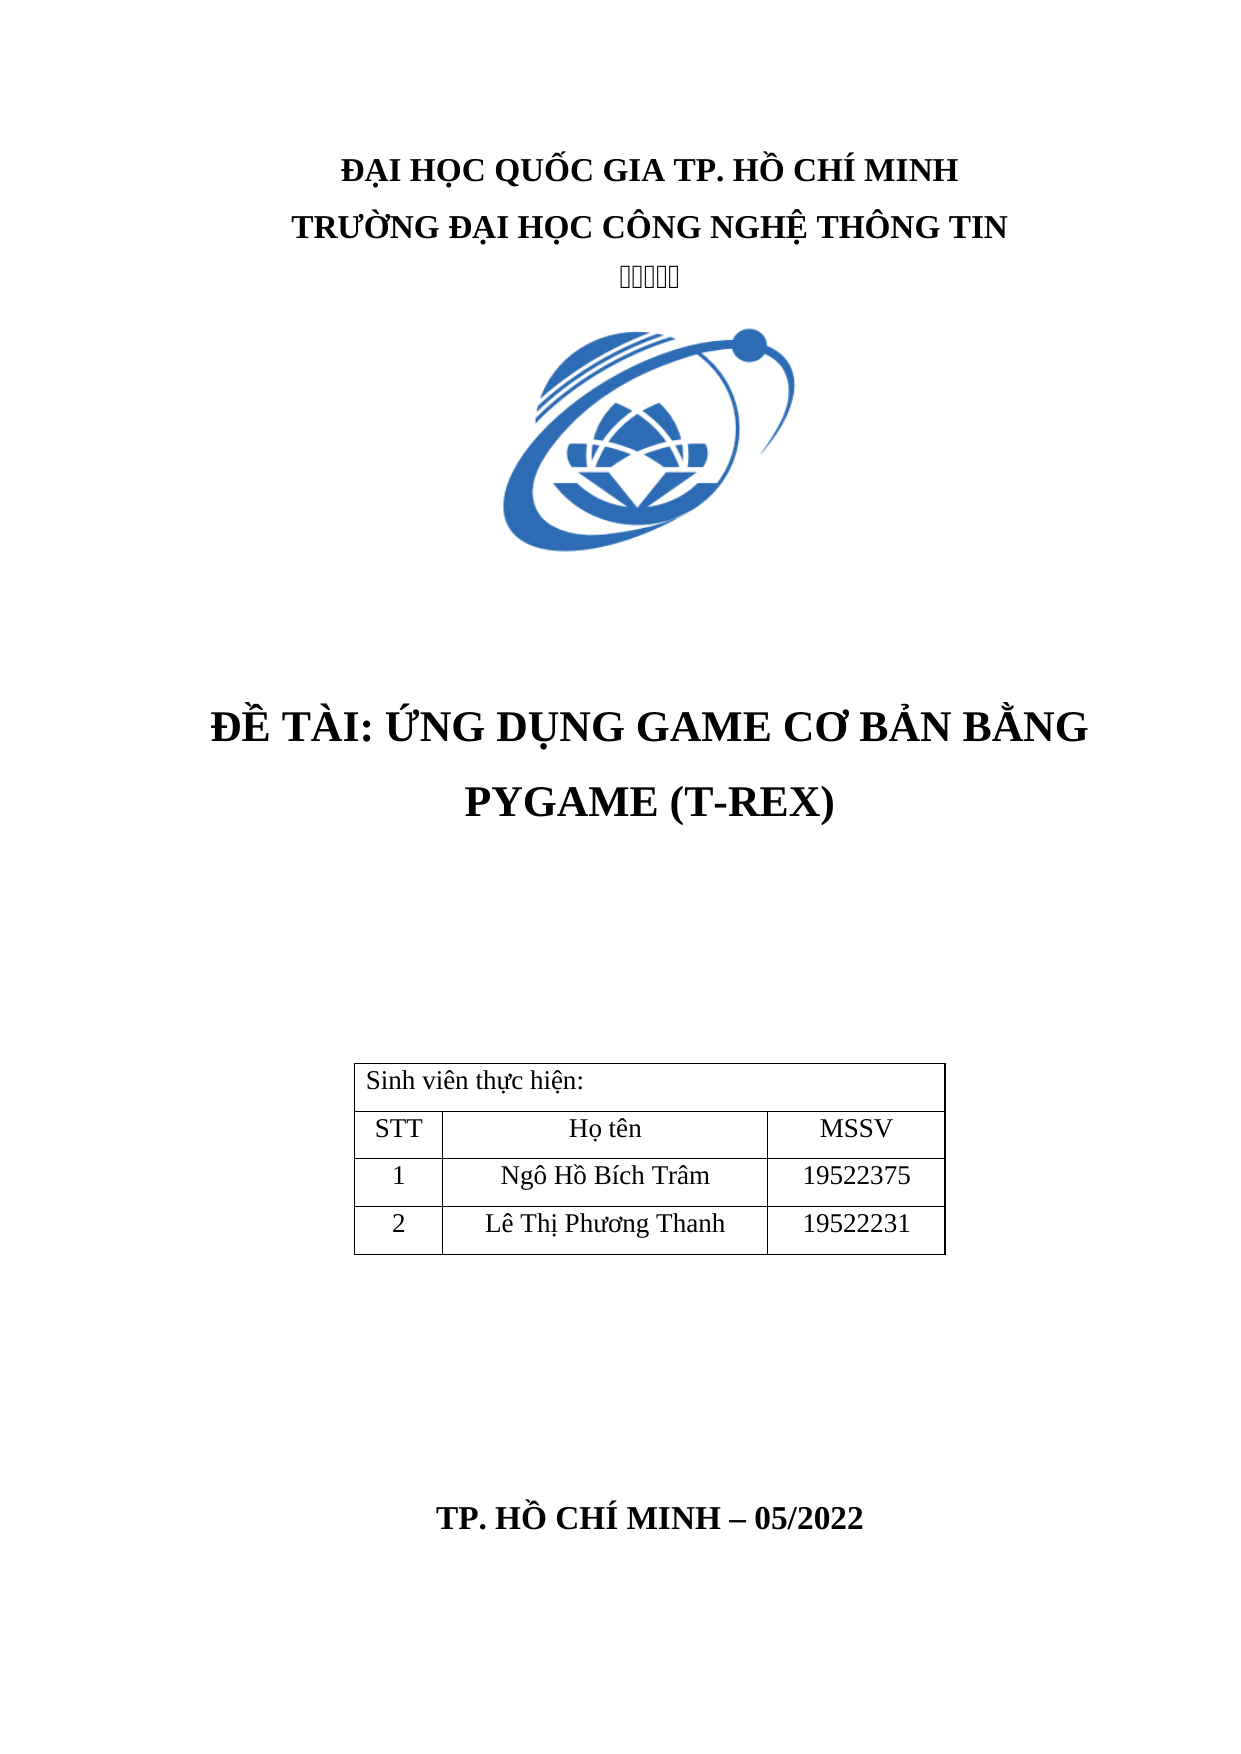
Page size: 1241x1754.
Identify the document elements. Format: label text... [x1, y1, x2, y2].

table_cell 2 [355, 1207, 442, 1254]
table_cell 19522231 [768, 1207, 944, 1254]
table_cell 1 [355, 1159, 442, 1206]
table_header Sinh viên thực hiện: [355, 1064, 944, 1111]
text TRƯỜNG ĐẠI HỌC CÔNG NGHỆ THÔNG TIN [177, 207, 1122, 246]
picture [500, 322, 799, 555]
text TP. HỒ CHÍ MINH – 05/2022 [177, 1499, 1122, 1537]
table_cell Ngô Hồ Bích Trâm [443, 1159, 767, 1206]
text ĐỀ TÀI: ỨNG DỤNG GAME CƠ BẢN BẰNG PYGAME (T-REX) [177, 701, 1122, 826]
table_cell Họ tên [443, 1112, 767, 1158]
table_cell MSSV [768, 1112, 944, 1158]
table_cell Lê Thị Phương Thanh [443, 1207, 767, 1254]
table_cell STT [355, 1112, 442, 1158]
text ĐẠI HỌC QUỐC GIA TP. HỒ CHÍ MINH [177, 150, 1122, 188]
table_cell 19522375 [768, 1159, 944, 1206]
